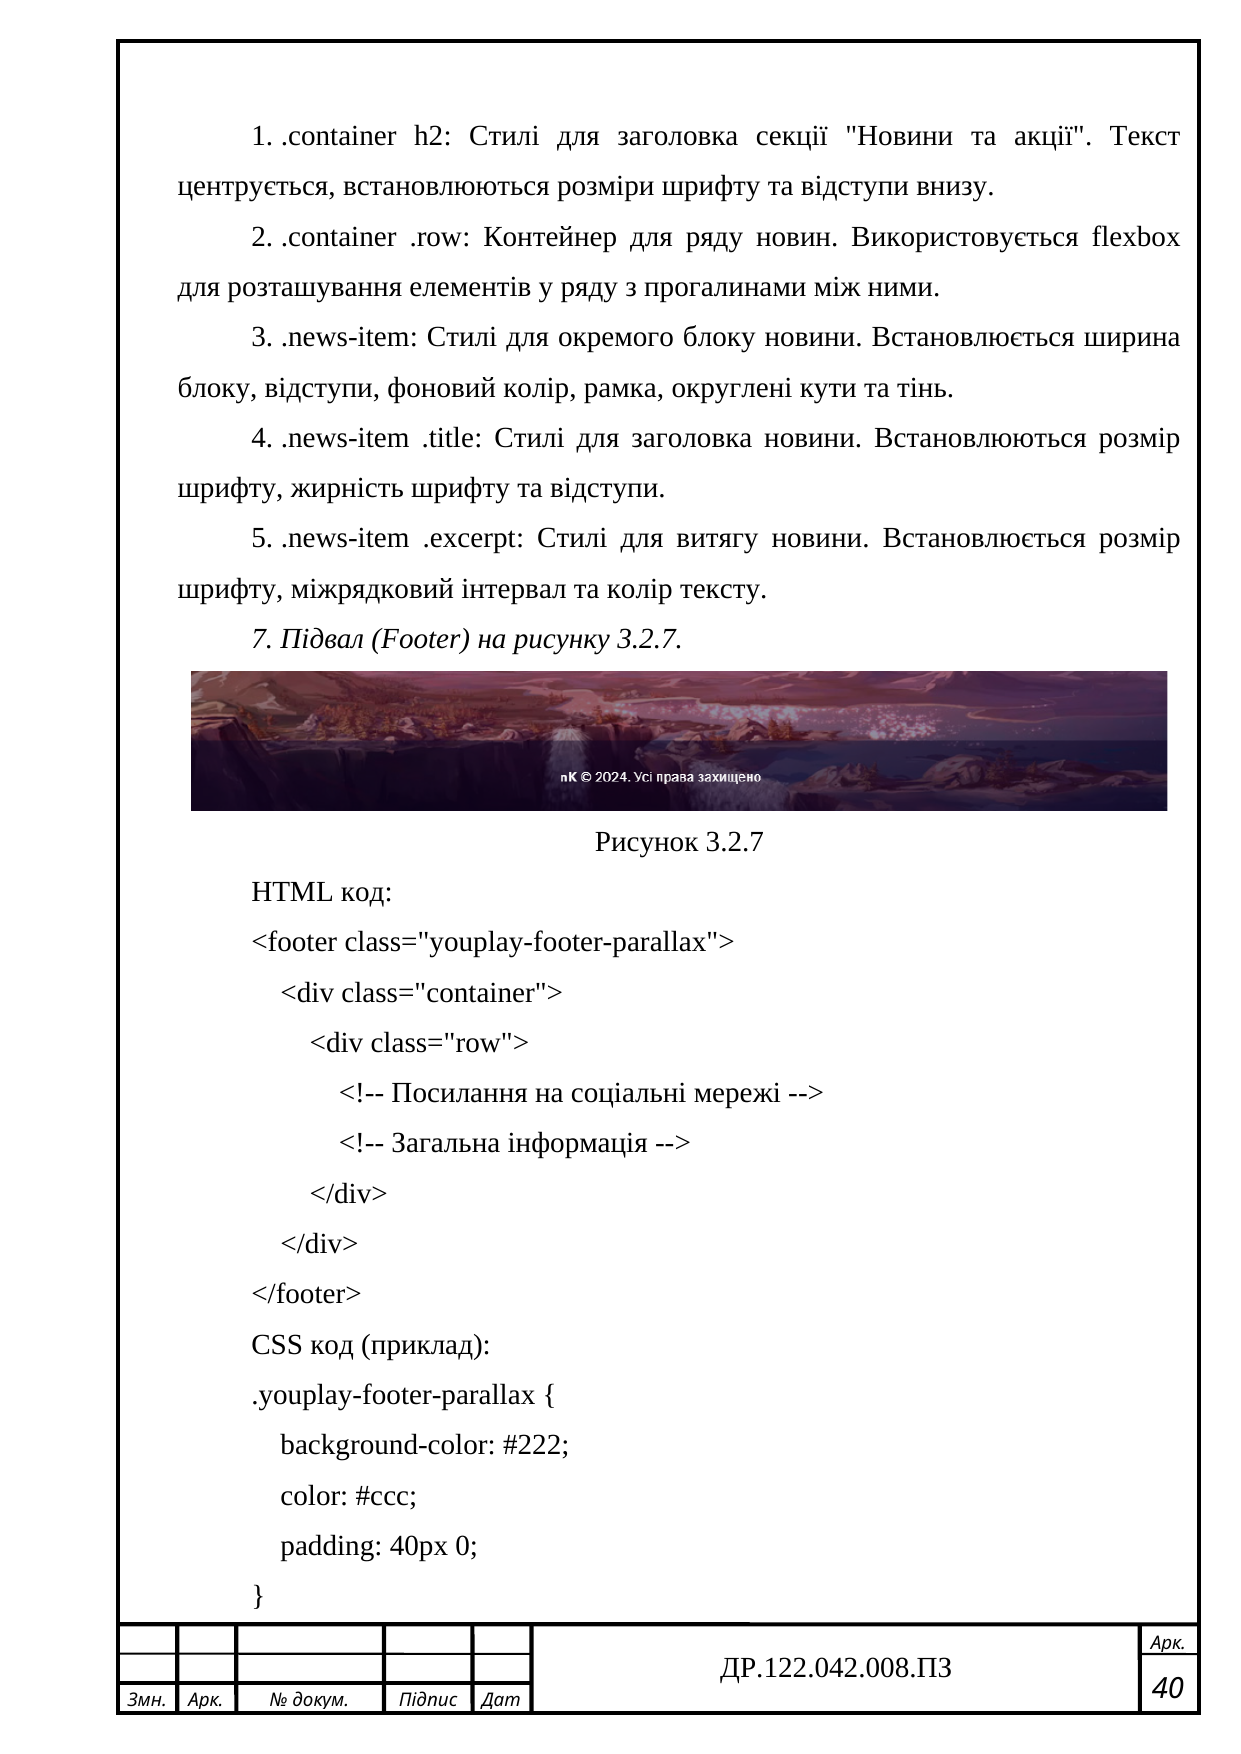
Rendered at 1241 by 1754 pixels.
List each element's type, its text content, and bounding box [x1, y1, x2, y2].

text </div> [177, 1226, 1181, 1260]
text </div> [177, 1176, 1181, 1209]
text Рисунок 3.2.7 [177, 824, 1181, 857]
text .youplay-footer-parallax { [177, 1377, 1181, 1411]
list .news-item .title: Стилі для заголовка новини. Встановлюються розмір шрифту, жирність шрифту та відступи. [177, 420, 1181, 504]
text color: #ccc; [177, 1478, 1181, 1511]
picture [191, 671, 1168, 811]
text padding: 40px 0; [177, 1528, 1181, 1562]
text <!-- Посилання на соціальні мережі --> [177, 1075, 1181, 1109]
list .news-item: Стилі для окремого блоку новини. Встановлюється ширина блоку, відступи, фоновий колір, рамка, округлені кути та тінь. [177, 319, 1181, 403]
list .news-item .excerpt: Стилі для витягу новини. Встановлюється розмір шрифту, міжрядковий інтервал та колір тексту. [177, 521, 1181, 604]
list .container .row: Контейнер для ряду новин. Використовується flexbox для розташування елементів у ряду з прогалинами між ними. [177, 219, 1181, 303]
text HTML код: [177, 874, 1181, 908]
text background-color: #222; [177, 1427, 1181, 1461]
text <footer class="youplay-footer-parallax"> [177, 924, 1181, 958]
text <!-- Загальна інформація --> [177, 1126, 1181, 1159]
list .container h2: Стилі для заголовка секції "Новини та акції". Текст центрується, встановлюються розміри шрифту та відступи внизу. [177, 118, 1181, 202]
text CSS код (приклад): [177, 1327, 1181, 1360]
text } [177, 1578, 1181, 1612]
text </footer> [177, 1277, 1181, 1310]
text <div class="row"> [177, 1025, 1181, 1058]
text <div class="container"> [177, 975, 1181, 1008]
text 7. Підвал (Footer) на рисунку 3.2.7. [177, 621, 1181, 655]
